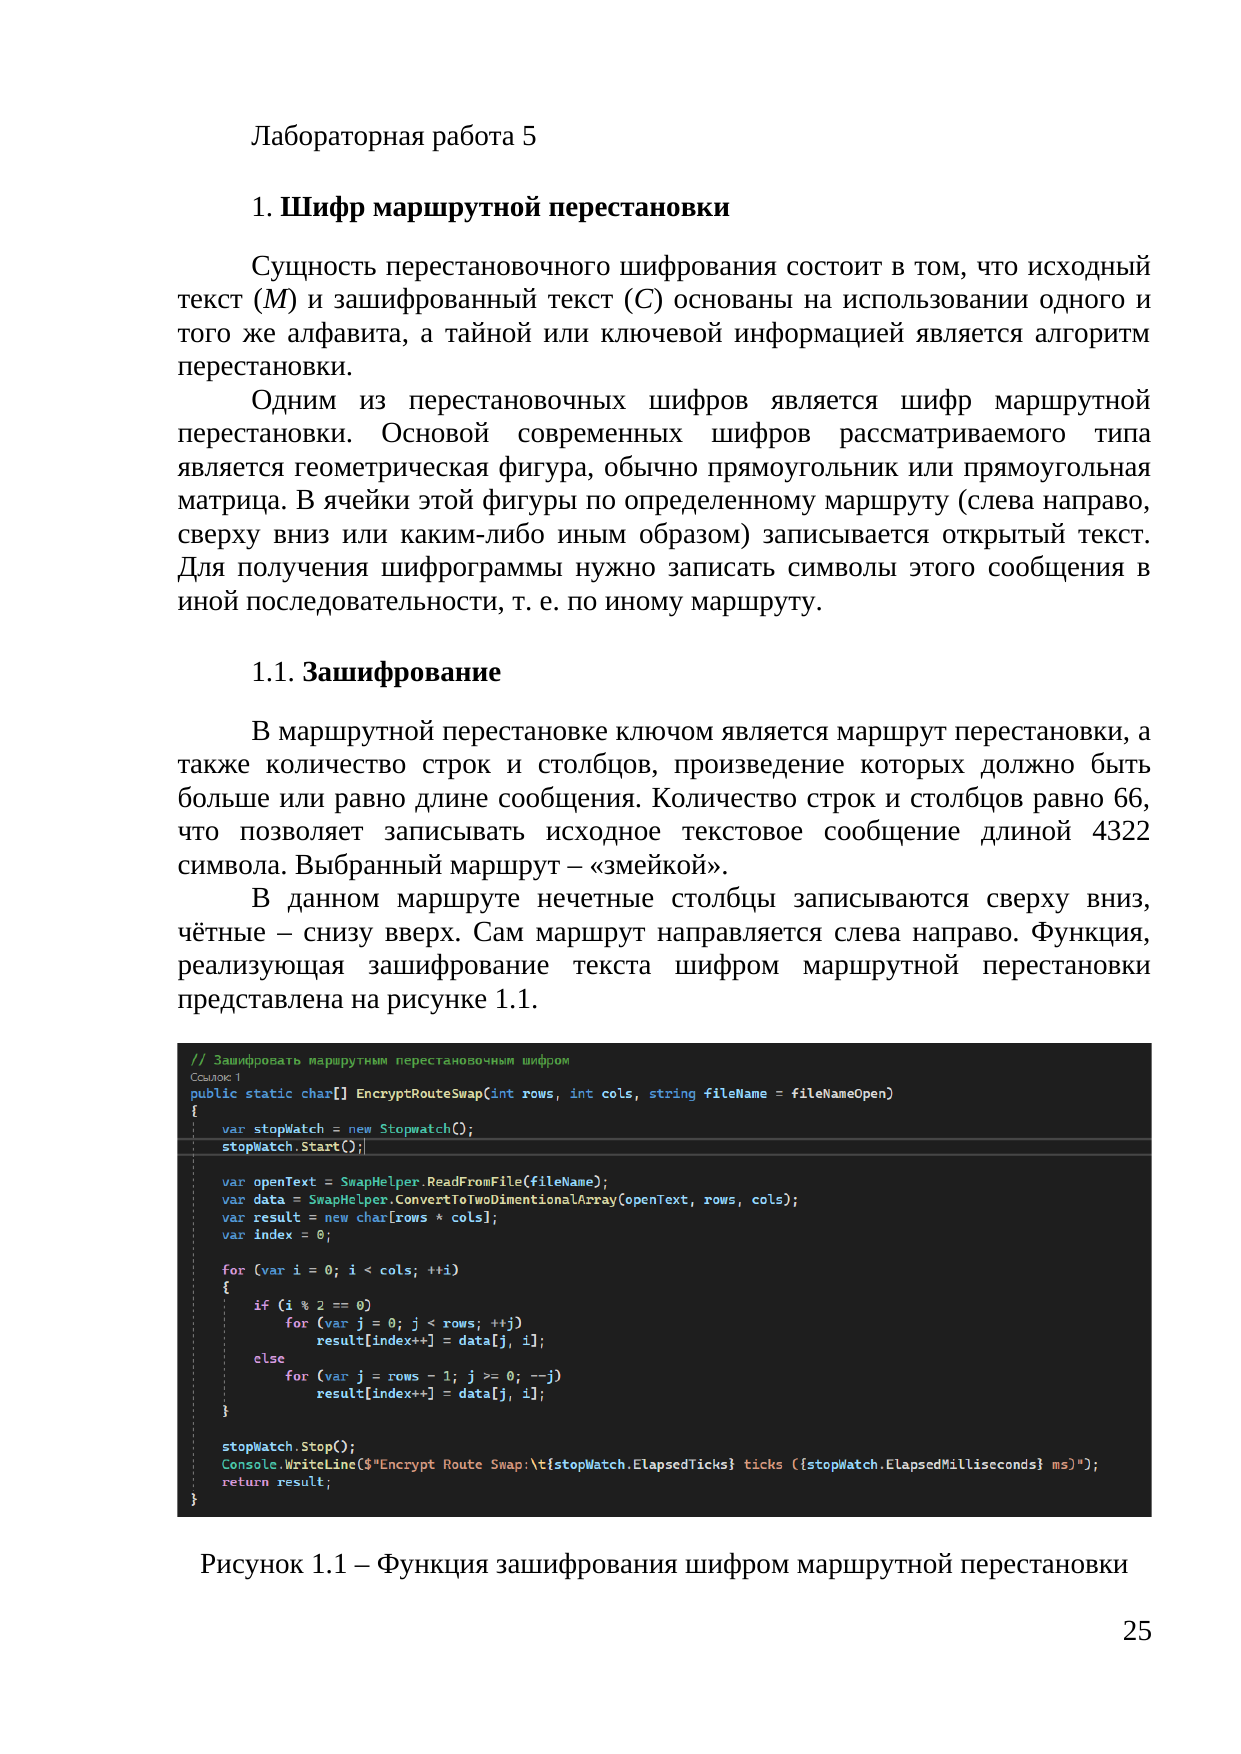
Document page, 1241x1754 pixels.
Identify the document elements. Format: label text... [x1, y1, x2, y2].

text В данном маршруте нечетные столбцы записываются сверху вниз, чётные – снизу вверх. Сам маршрут направляется слева направо. Функция, реализующая зашифрование текста шифром маршрутной перестановки представлена на рисунке 1.1. [177, 880, 1152, 1014]
text Сущность перестановочного шифрования состоит в том, что исходный текст (М) и зашифрованный текст (С) основаны на использовании одного и того же алфавита, а тайной или ключевой информацией является алгоритм перестановки. [177, 248, 1152, 382]
text В маршрутной перестановке ключом является маршрут перестановки, а также количество строк и столбцов, произведение которых должно быть больше или равно длине сообщения. Количество строк и столбцов равно 66, что позволяет записывать исходное текстовое сообщение длиной 4322 символа. Выбранный маршрут – «змейкой». [177, 713, 1152, 880]
text Лабораторная работа 5 [177, 118, 1152, 152]
text Одним из перестановочных шифров является шифр маршрутной перестановки. Основой современных шифров рассматриваемого типа является геометрическая фигура, обычно прямоугольник или прямоугольная матрица. В ячейки этой фигуры по определенному маршруту (слева направо, сверху вниз или каким-либо иным образом) записывается открытый текст. Для получения шифрограммы нужно записать символы этого сообщения в иной последовательности, т. е. по иному маршруту. [177, 382, 1152, 617]
picture [177, 1043, 1152, 1517]
subtitle Шифр маршрутной перестановки [177, 189, 1152, 223]
text Рисунок 1.1 – Функция зашифрования шифром маршрутной перестановки [177, 1546, 1152, 1579]
subtitle Зашифрование [177, 654, 1152, 688]
